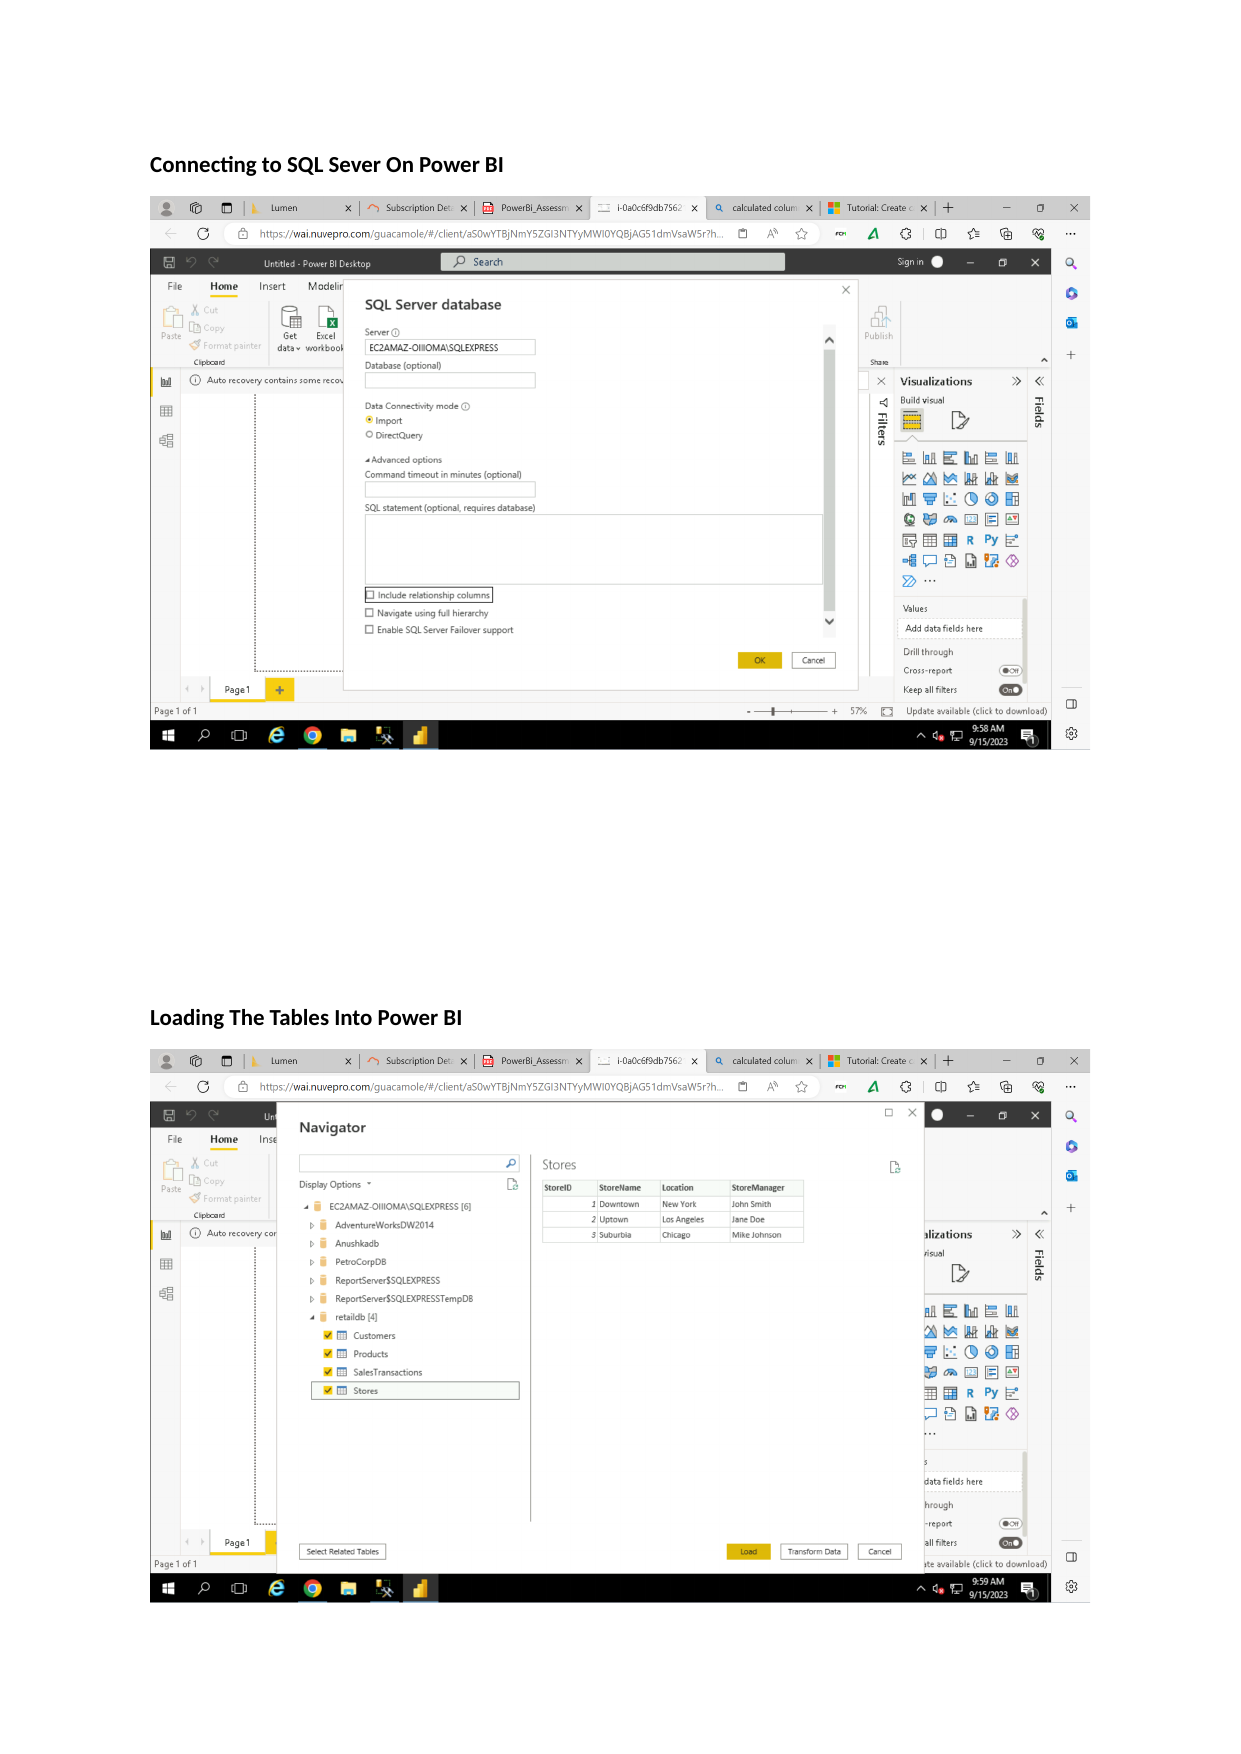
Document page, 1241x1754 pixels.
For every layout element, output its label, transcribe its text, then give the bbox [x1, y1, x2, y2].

text Loading The Tables Into Power BI [150, 1003, 1090, 1031]
picture [150, 1049, 1091, 1603]
picture [150, 196, 1091, 750]
text Connecting to SQL Sever On Power BI [150, 150, 1090, 178]
